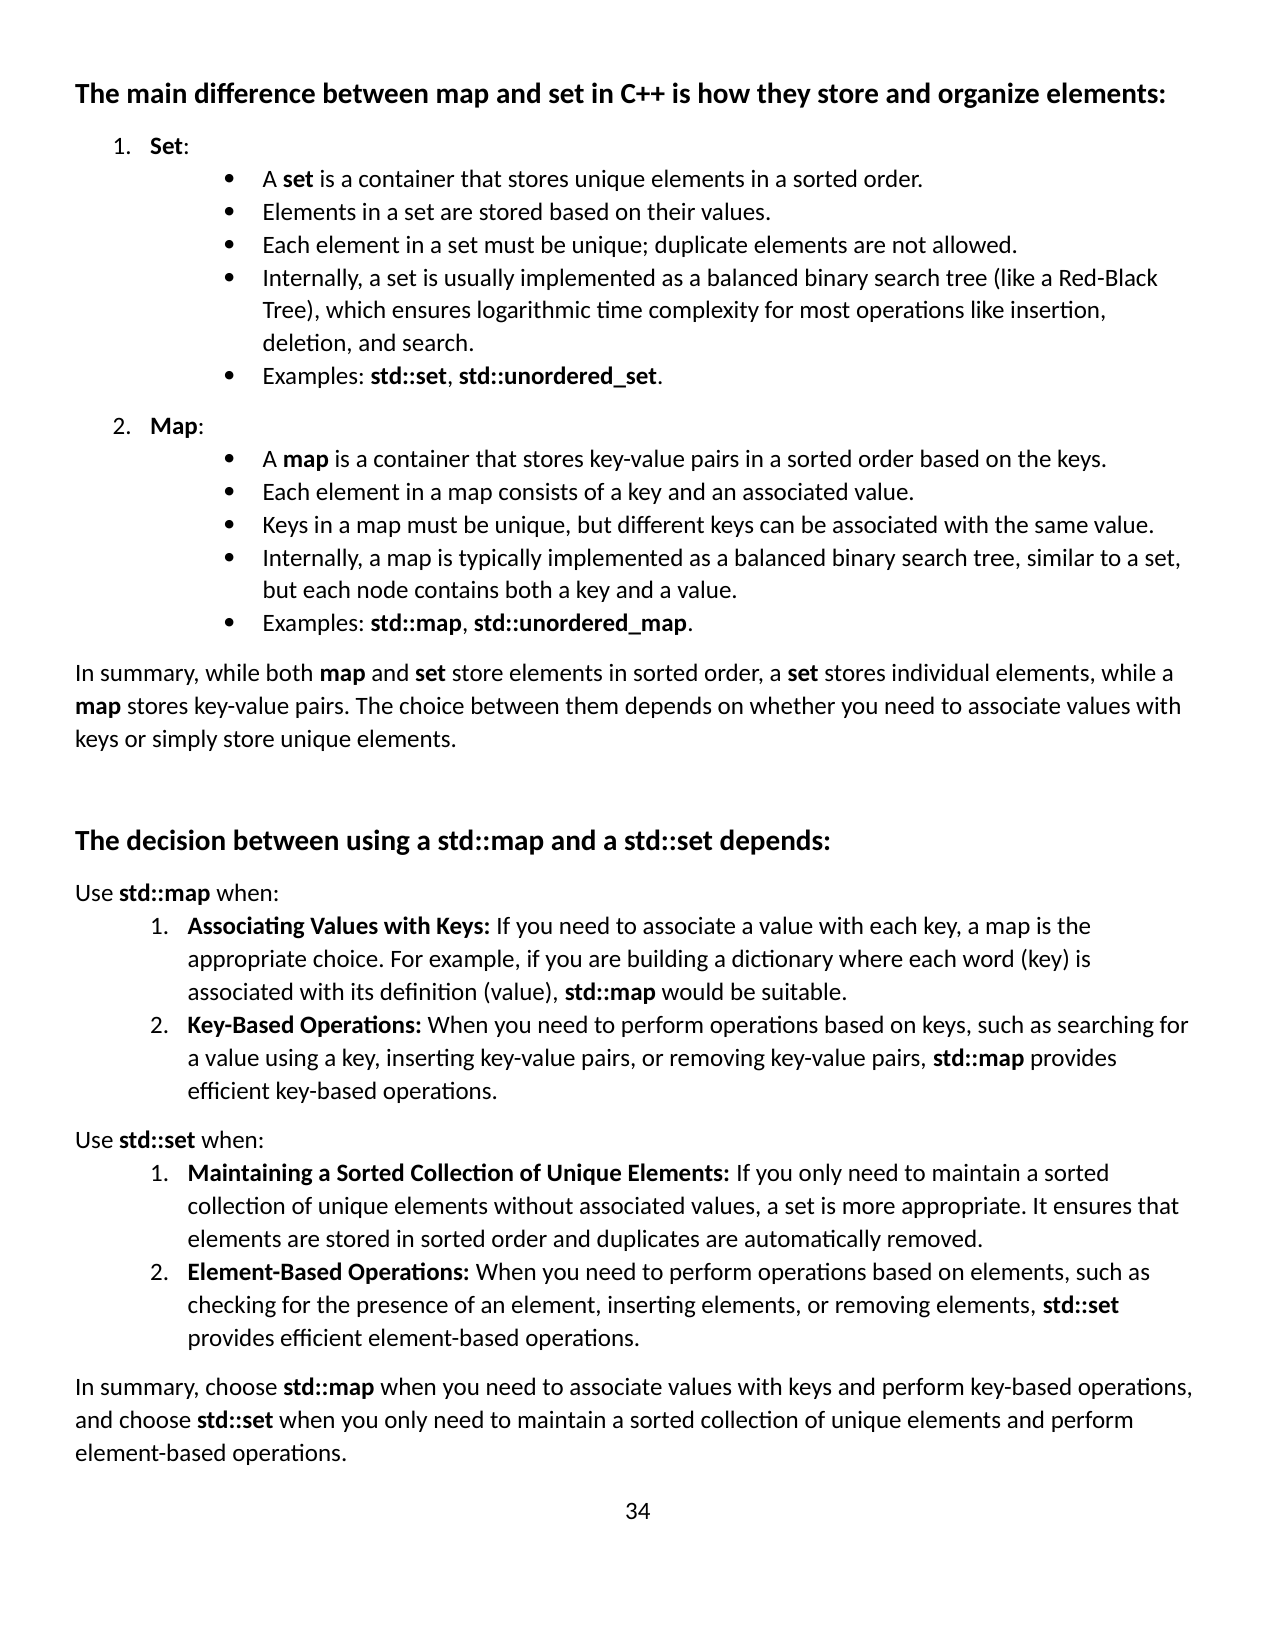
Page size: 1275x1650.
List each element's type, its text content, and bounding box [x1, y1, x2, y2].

text The decision between using a std::map and a std::set depends: [75, 822, 1200, 858]
text The main difference between map and set in C++ is how they store and organize elements: [75, 75, 1200, 111]
list Key-Based Operations: When you need to perform operations based on keys, such as searching for a value using a key, inserting key-value pairs, or removing key-value pairs, std::map provides efficient key-based operations. [150, 1009, 1200, 1105]
list Each element in a map consists of a key and an associated value. [225, 476, 1200, 506]
text In summary, while both map and set store elements in sorted order, a set stores individual elements, while a map stores key-value pairs. The choice between them depends on whether you need to associate values with keys or simply store unique elements. [75, 657, 1200, 753]
list Set: [112, 130, 1200, 161]
text Use std::map when: [75, 877, 1200, 908]
list Elements in a set are stored based on their values. [225, 196, 1200, 226]
list Map: [112, 410, 1200, 441]
list Internally, a set is usually implemented as a balanced binary search tree (like a Red-Black Tree), which ensures logarithmic time complexity for most operations like insertion, deletion, and search. [225, 262, 1200, 358]
list Examples: std::map, std::unordered_map. [225, 608, 1200, 638]
list Element-Based Operations: When you need to perform operations based on elements, such as checking for the presence of an element, inserting elements, or removing elements, std::set provides efficient element-based operations. [150, 1256, 1200, 1352]
text Use std::set when: [75, 1124, 1200, 1155]
list A map is a container that stores key-value pairs in a sorted order based on the keys. [225, 443, 1200, 473]
list Internally, a map is typically implemented as a balanced binary search tree, similar to a set, but each node contains both a key and a value. [225, 542, 1200, 605]
list Associating Values with Keys: If you need to associate a value with each key, a map is the appropriate choice. For example, if you are building a dictionary where each word (key) is associated with its definition (value), std::map would be suitable. [150, 910, 1200, 1007]
list Keys in a map must be unique, but different keys can be associated with the same value. [225, 509, 1200, 539]
list Examples: std::set, std::unordered_set. [225, 361, 1200, 391]
text In summary, choose std::map when you need to associate values with keys and perform key-based operations, and choose std::set when you only need to maintain a sorted collection of unique elements and perform element-based operations. [75, 1371, 1200, 1468]
list Maintaining a Sorted Collection of Unique Elements: If you only need to maintain a sorted collection of unique elements without associated values, a set is more appropriate. It ensures that elements are stored in sorted order and duplicates are automatically removed. [150, 1157, 1200, 1254]
list A set is a container that stores unique elements in a sorted order. [225, 163, 1200, 193]
list Each element in a set must be unique; duplicate elements are not allowed. [225, 229, 1200, 259]
